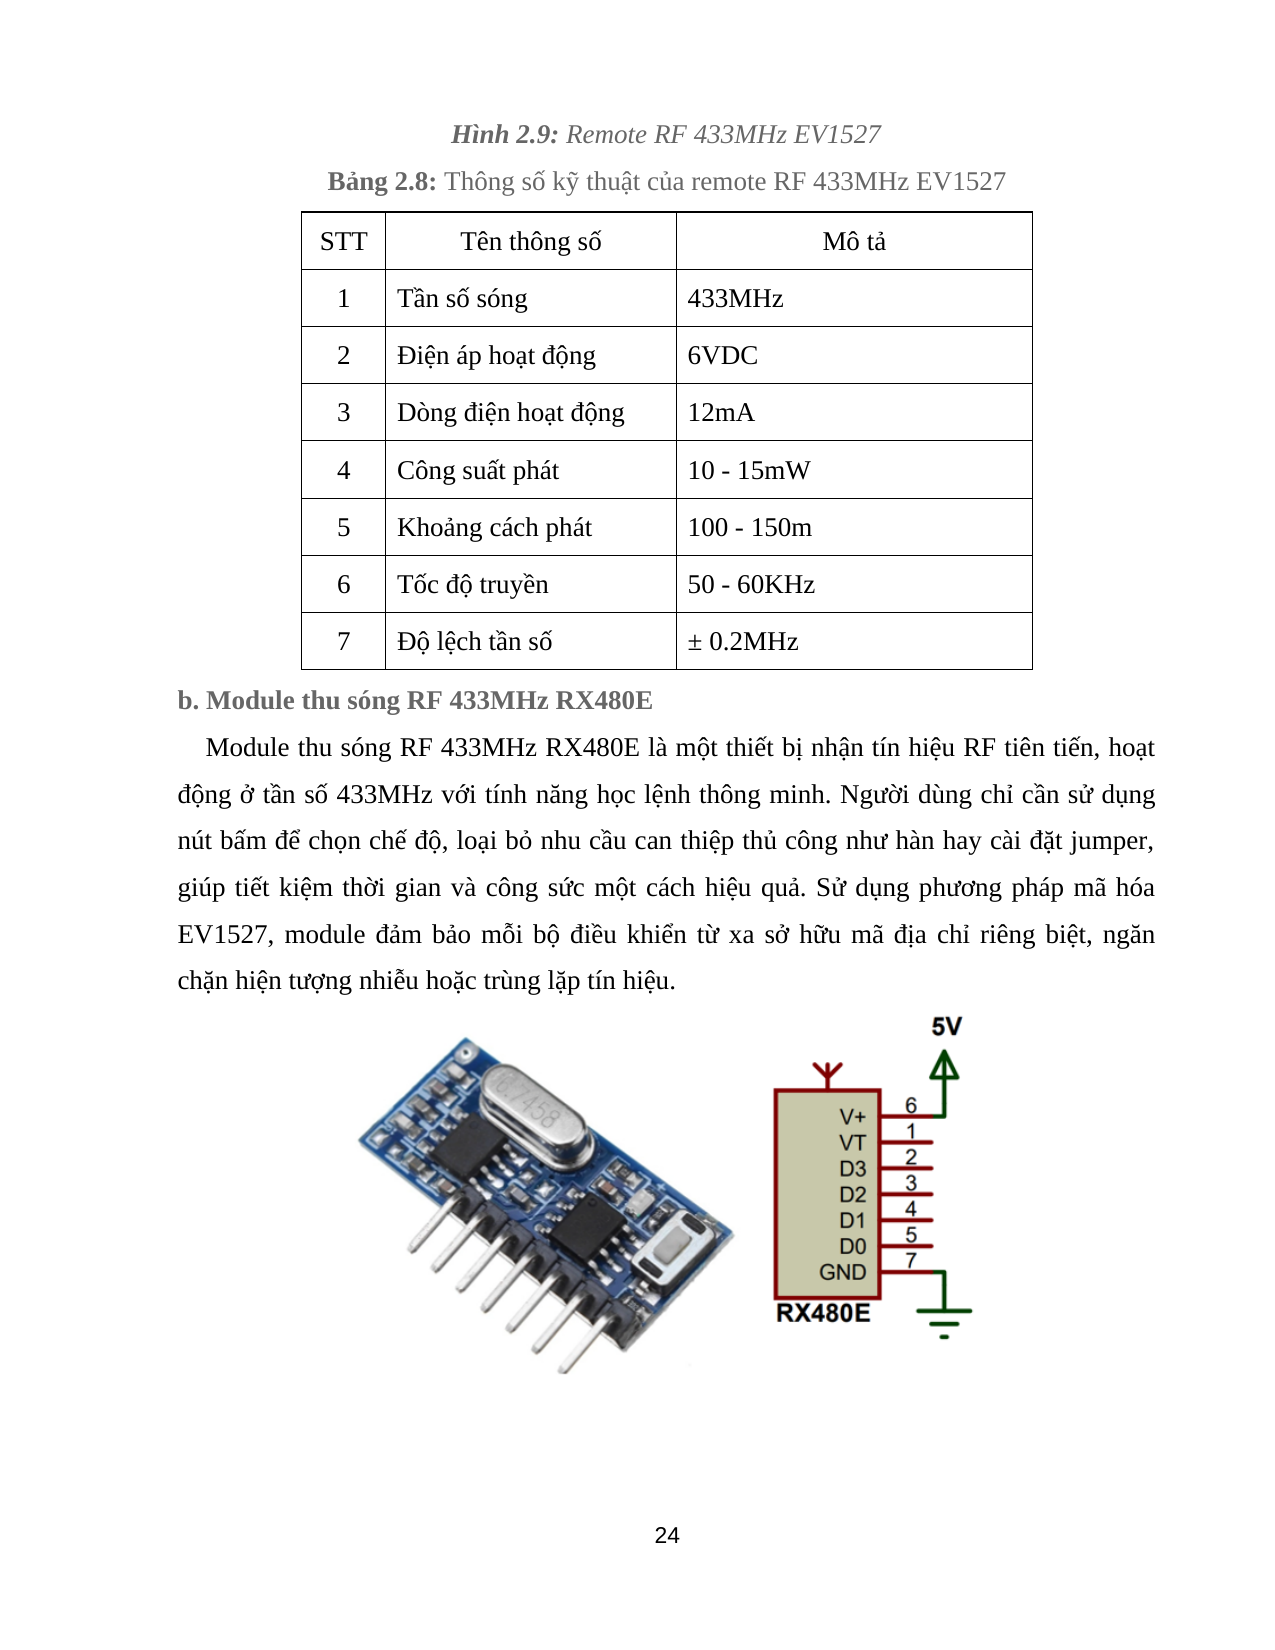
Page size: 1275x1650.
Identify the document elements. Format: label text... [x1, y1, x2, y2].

table_cell 3 [302, 384, 385, 440]
table_cell 2 [302, 327, 385, 383]
table_cell Độ lệch tần số [386, 613, 676, 669]
table_cell 6VDC [677, 327, 1032, 383]
table_cell Dòng điện hoạt động [386, 384, 676, 440]
table_cell 12mA [677, 384, 1032, 440]
subtitle Hình 2.9: Remote RF 433MHz EV1527 [177, 118, 1157, 149]
table_cell 7 [302, 613, 385, 669]
table_cell 50 - 60KHz [677, 556, 1032, 612]
table_cell Tần số sóng [386, 270, 676, 326]
table_header Tên thông số [386, 213, 676, 269]
table_cell ± 0.2MHz [677, 613, 1032, 669]
table_cell 100 - 150m [677, 499, 1032, 554]
table_header Mô tả [677, 213, 1032, 269]
picture [354, 1011, 980, 1381]
table_cell Công suất phát [386, 441, 676, 497]
table_cell Khoảng cách phát [386, 499, 676, 554]
text Module thu sóng RF 433MHz RX480E là một thiết bị nhận tín hiệu RF tiên tiến, hoạt động ở tần số 433MHz với tính năng học lệnh thông minh. Người dùng chỉ cần sử dụng nút bấm để chọn chế độ, loại bỏ nhu cầu can thiệp thủ công như hàn hay cài đặt jumper, giúp tiết kiệm thời gian và công sức một cách hiệu quả. Sử dụng phương pháp mã hóa EV1527, module đảm bảo mỗi bộ điều khiển từ xa sở hữu mã địa chỉ riêng biệt, ngăn chặn hiện tượng nhiễu hoặc trùng lặp tín hiệu. [177, 731, 1157, 996]
table_cell 433MHz [677, 270, 1032, 326]
table_cell 10 - 15mW [677, 441, 1032, 497]
table_cell Điện áp hoạt động [386, 327, 676, 383]
table_cell 5 [302, 499, 385, 554]
table_cell 4 [302, 441, 385, 497]
table_cell 1 [302, 270, 385, 326]
table_cell Tốc độ truyền [386, 556, 676, 612]
table_cell 6 [302, 556, 385, 612]
subtitle Bảng 2.8: Thông số kỹ thuật của remote RF 433MHz EV1527 [177, 165, 1157, 196]
subtitle b. Module thu sóng RF 433MHz RX480E [177, 684, 1157, 716]
table_header STT [302, 213, 385, 269]
